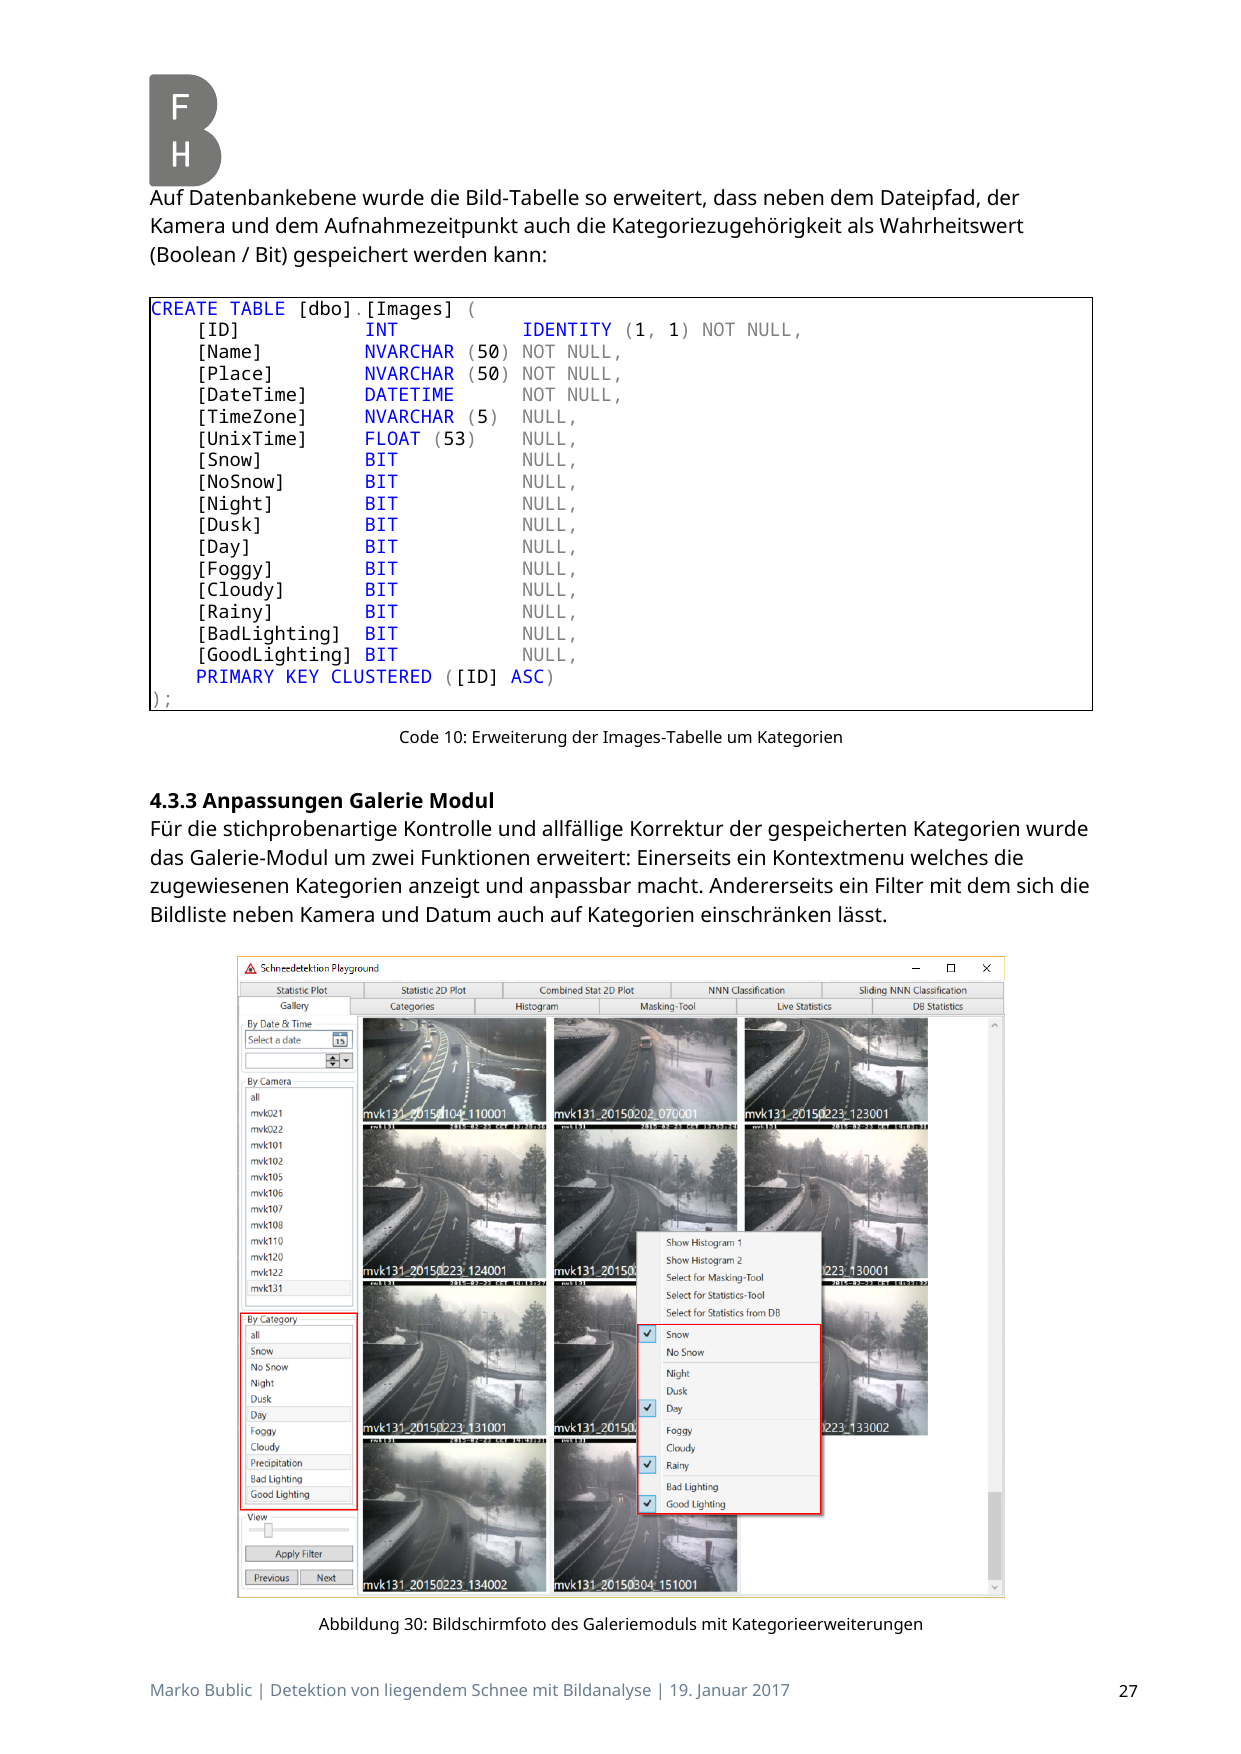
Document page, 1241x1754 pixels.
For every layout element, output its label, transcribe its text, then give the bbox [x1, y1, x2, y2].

picture [237, 956, 1005, 1598]
text Auf Datenbankebene wurde die Bild-Tabelle so erweitert, dass neben dem Dateipfad, der Kamera und dem Aufnahmezeitpunkt auch die Kategoriezugehörigkeit als Wahrheitswert (Boolean / Bit) gespeichert werden kann: [149, 183, 1093, 268]
text Für die stichprobenartige Kontrolle und allfällige Korrektur der gespeicherten Kategorien wurde das Galerie-Modul um zwei Funktionen erweitert: Einerseits ein Kontextmenu welches die zugewiesenen Kategorien anzeigt und anpassbar macht. Andererseits ein Filter mit dem sich die Bildliste neben Kamera und Datum auch auf Kategorien einschränken lässt. [149, 814, 1093, 928]
subtitle Anpassungen Galerie Modul [149, 786, 1093, 814]
